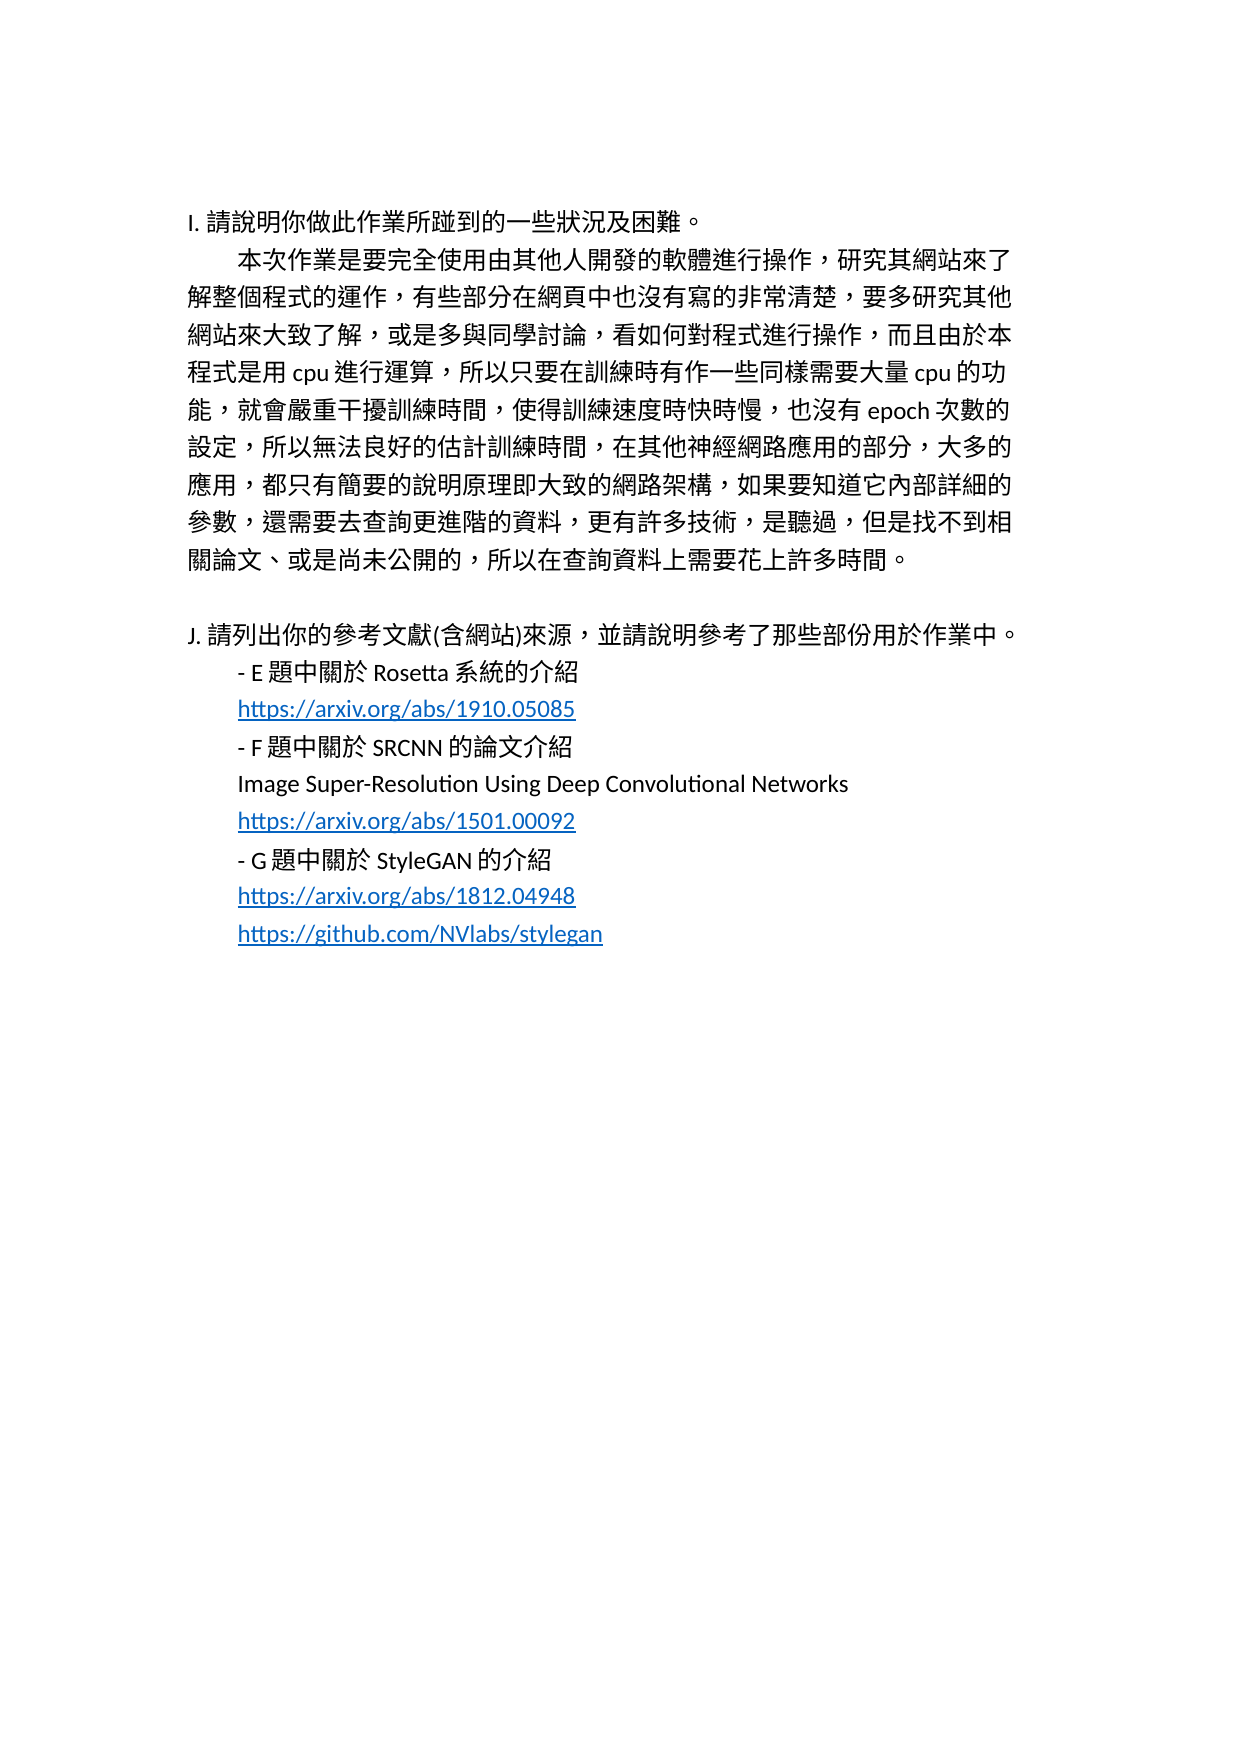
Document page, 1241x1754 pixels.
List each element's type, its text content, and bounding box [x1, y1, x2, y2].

text - E題中關於Rosetta系統的介紹 [187, 652, 1053, 689]
text https://arxiv.org/abs/1501.00092 [187, 802, 1053, 839]
text 本次作業是要完全使用由其他人開發的軟體進行操作，研究其網站來了解整個程式的運作，有些部分在網頁中也沒有寫的非常清楚，要多研究其他網站來大致了解，或是多與同學討論，看如何對程式進行操作，而且由於本程式是用cpu進行運算，所以只要在訓練時有作一些同樣需要大量cpu的功能，就會嚴重干擾訓練時間，使得訓練速度時快時慢，也沒有epoch次數的設定，所以無法良好的估計訓練時間，在其他神經網路應用的部分，大多的應用，都只有簡要的說明原理即大致的網路架構，如果要知道它內部詳細的參數，還需要去查詢更進階的資料，更有許多技術，是聽過，但是找不到相關論文、或是尚未公開的，所以在查詢資料上需要花上許多時間。 [187, 239, 1028, 577]
text Image Super-Resolution Using Deep Convolutional Networks [187, 764, 1053, 802]
text https://arxiv.org/abs/1812.04948 [187, 877, 1053, 914]
text I. 請說明你做此作業所踫到的一些狀況及困難。 [187, 202, 1053, 239]
text J. 請列出你的參考文獻(含網站)來源，並請說明參考了那些部份用於作業中。 [187, 614, 1053, 652]
text - F題中關於SRCNN的論文介紹 [187, 727, 1053, 764]
text https://arxiv.org/abs/1910.05085 [187, 689, 1053, 727]
text - G題中關於StyleGAN的介紹 [187, 839, 1053, 877]
text https://github.com/NVlabs/stylegan [187, 914, 1053, 952]
